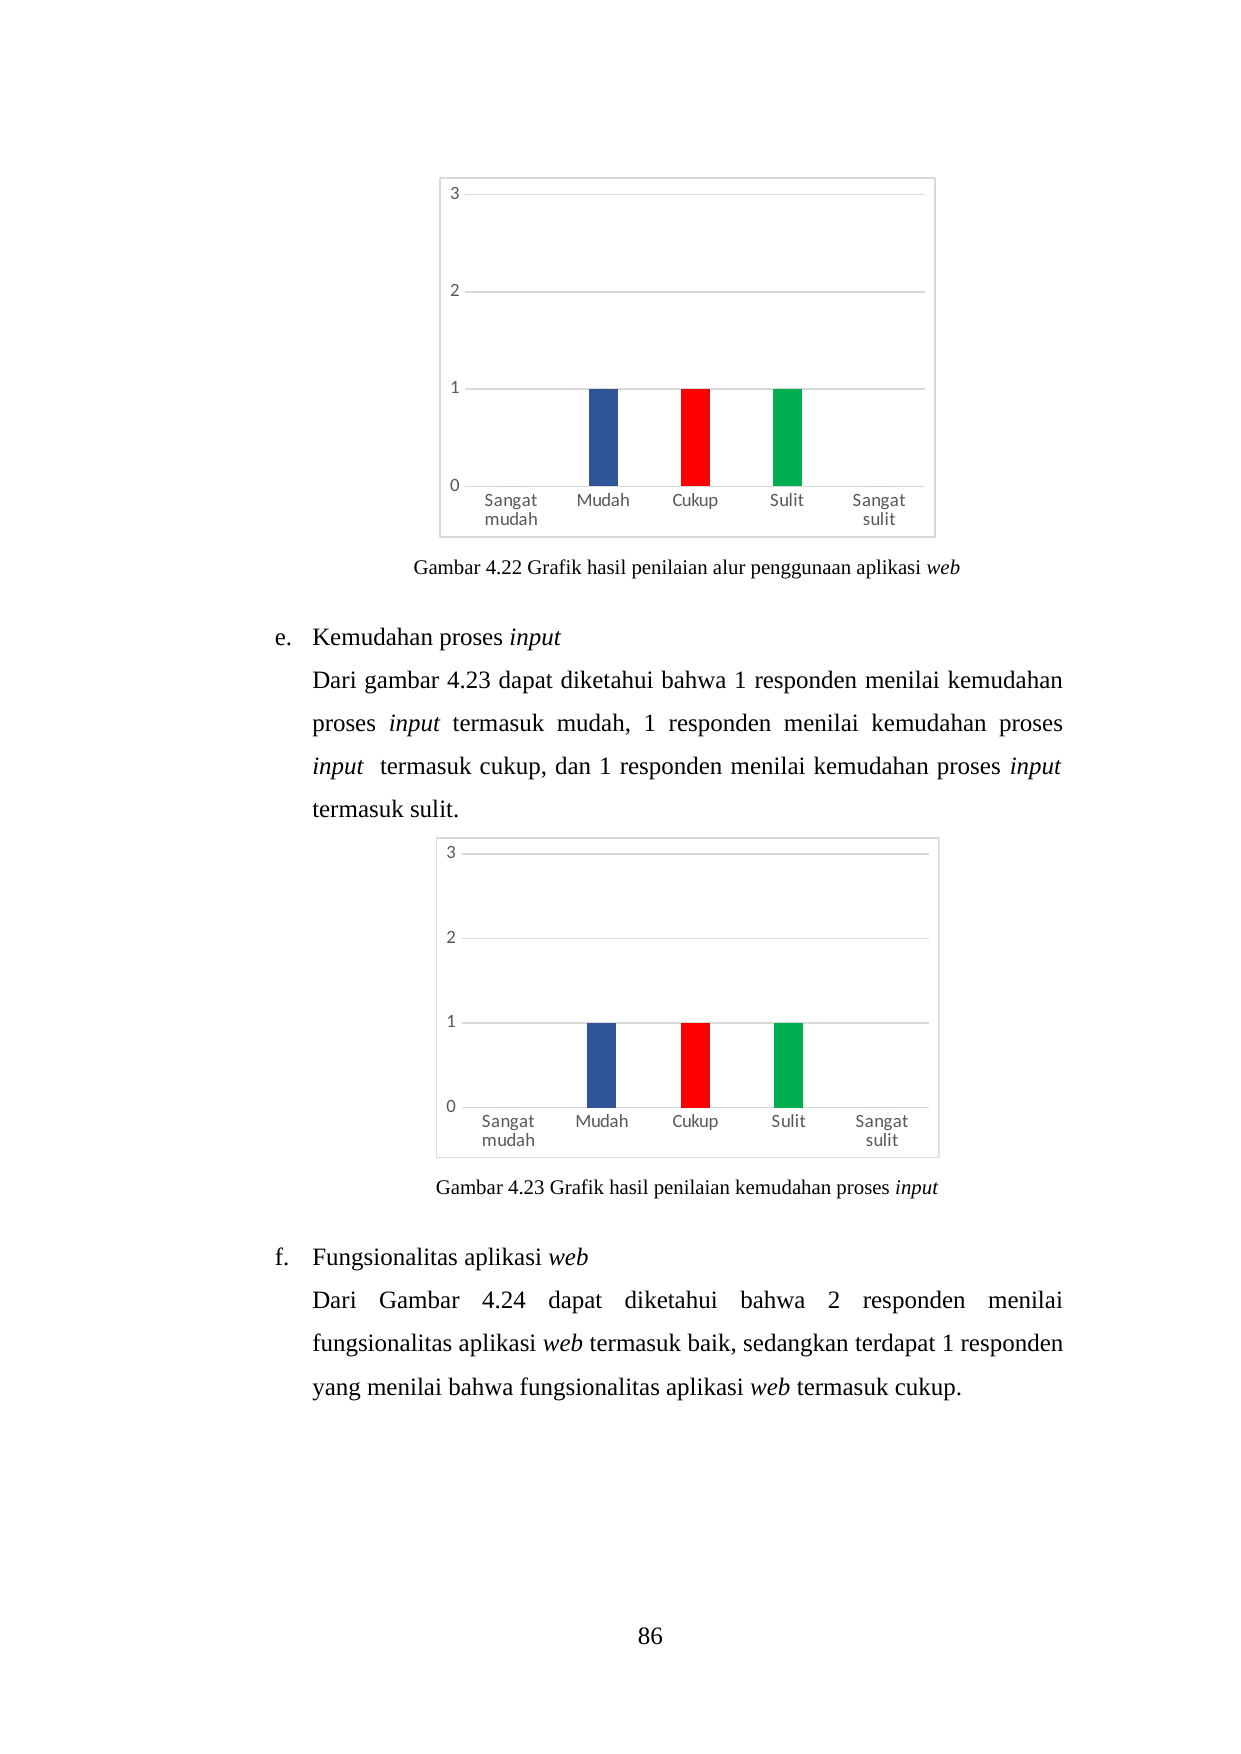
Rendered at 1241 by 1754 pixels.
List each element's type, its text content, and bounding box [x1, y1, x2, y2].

list Dari Gambar 4.24 dapat diketahui bahwa 2 responden menilai fungsionalitas aplikasi web termasuk baik, sedangkan terdapat 1 responden yang menilai bahwa fungsionalitas aplikasi web termasuk cukup. [312, 1285, 1063, 1400]
list Dari gambar 4.23 dapat diketahui bahwa 1 responden menilai kemudahan proses input termasuk mudah, 1 responden menilai kemudahan proses input termasuk cukup, dan 1 responden menilai kemudahan proses input termasuk sulit. [312, 665, 1063, 823]
list Kemudahan proses input [274, 622, 1063, 651]
text Gambar 4.22 Grafik hasil penilaian alur penggunaan aplikasi web [237, 554, 1063, 579]
list Fungsionalitas aplikasi web [274, 1242, 1063, 1271]
text Gambar 4.23 Grafik hasil penilaian kemudahan proses input [237, 1175, 1063, 1199]
